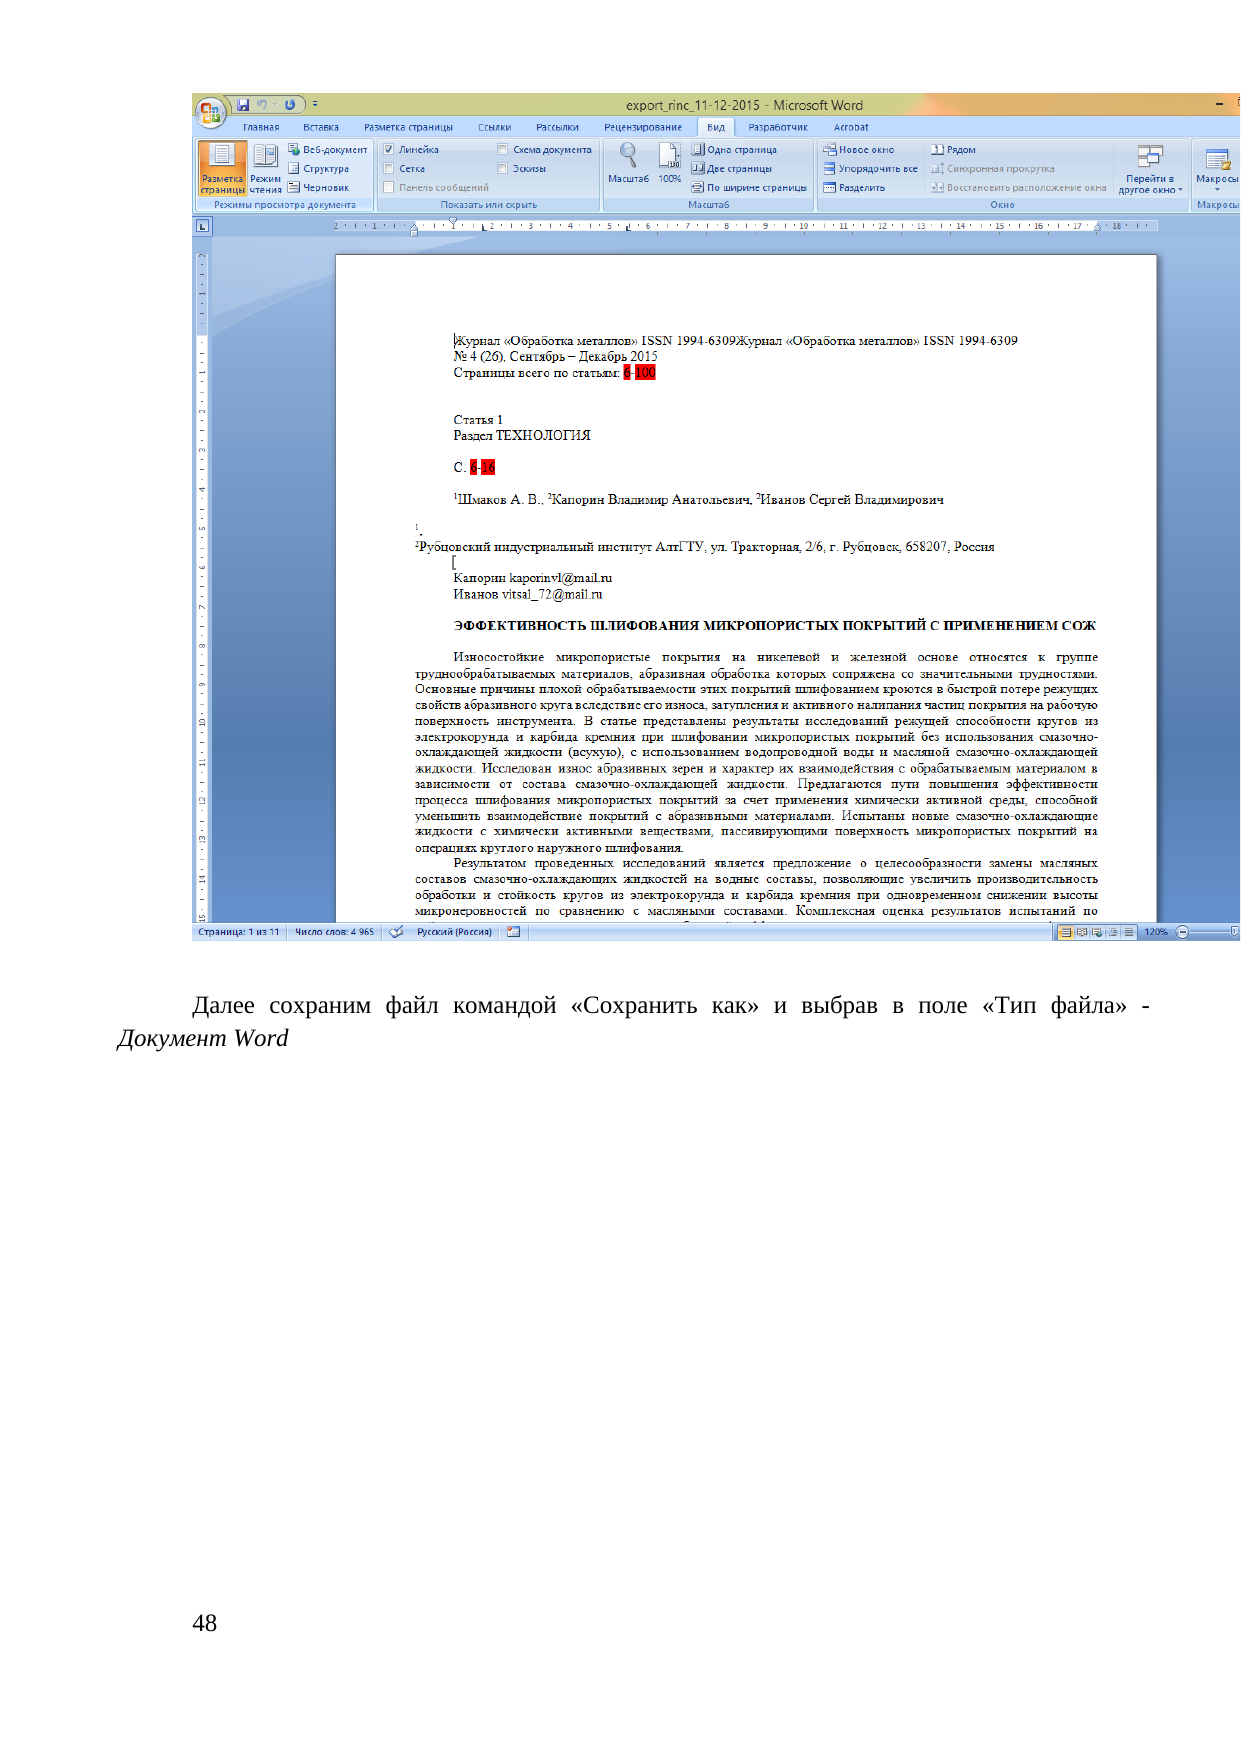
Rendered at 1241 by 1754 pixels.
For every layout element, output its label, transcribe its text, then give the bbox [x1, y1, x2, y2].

picture [192, 93, 1241, 941]
text Далее сохраним файл командой «Сохранить как» и выбрав в поле «Тип файла» - Документ Word [118, 990, 1152, 1052]
